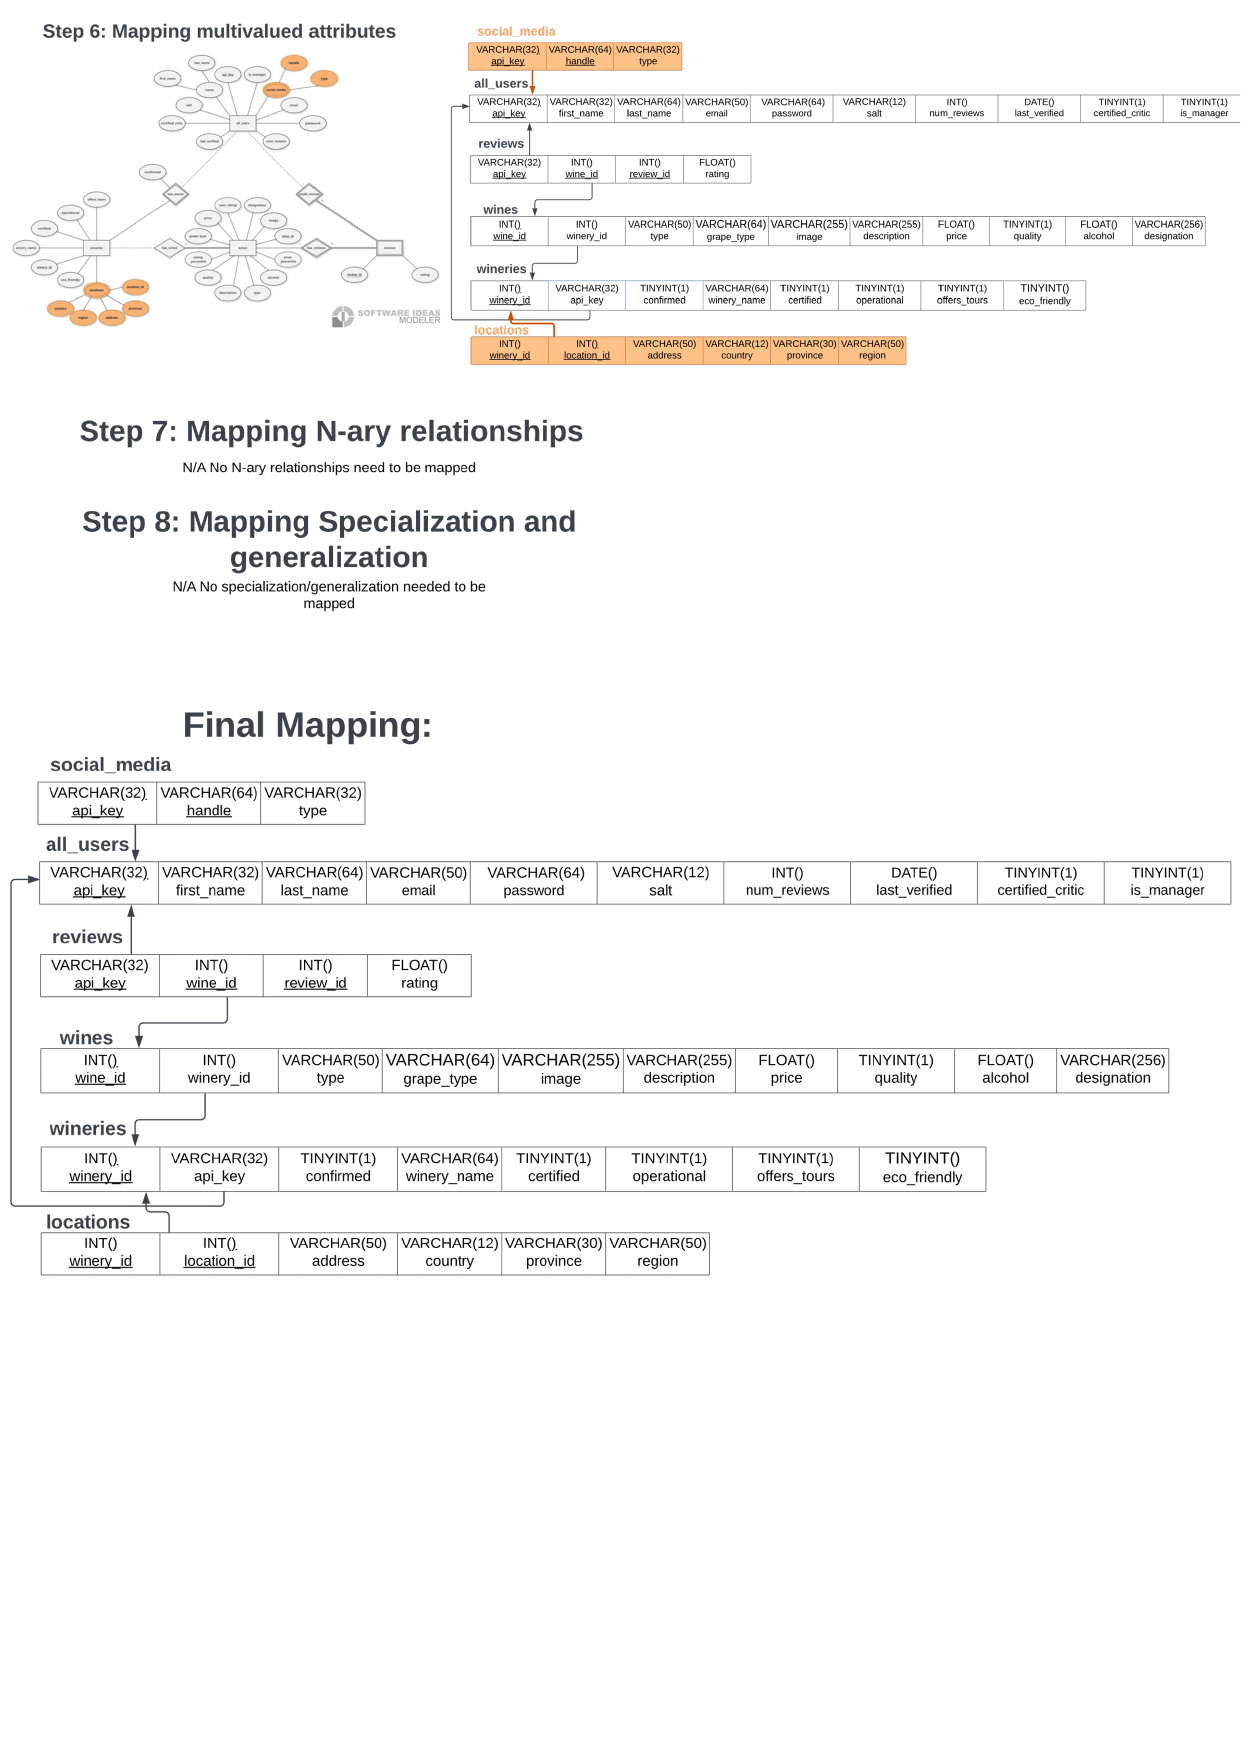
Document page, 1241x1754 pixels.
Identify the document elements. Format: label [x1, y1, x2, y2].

picture [9, 382, 1241, 1288]
picture [0, 0, 1241, 373]
